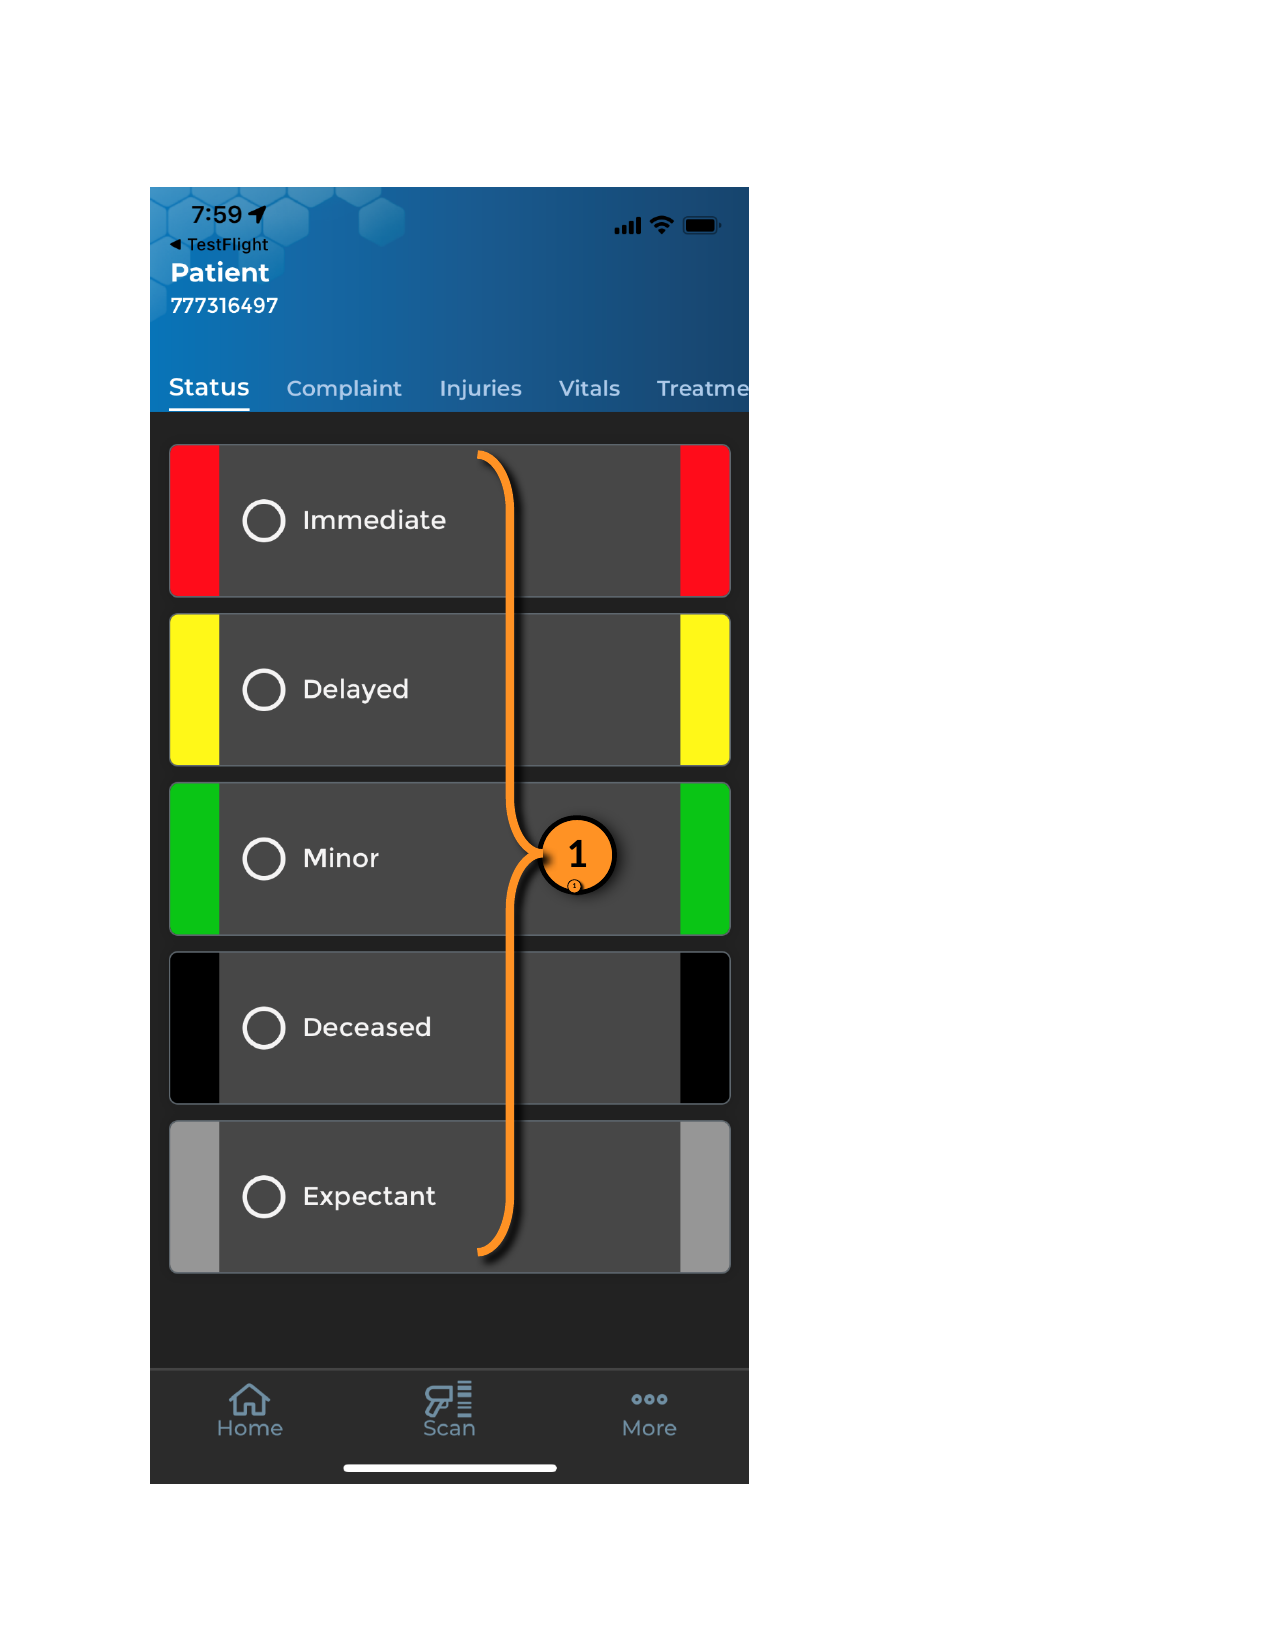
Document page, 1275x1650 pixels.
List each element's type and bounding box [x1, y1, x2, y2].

picture [150, 187, 749, 1484]
